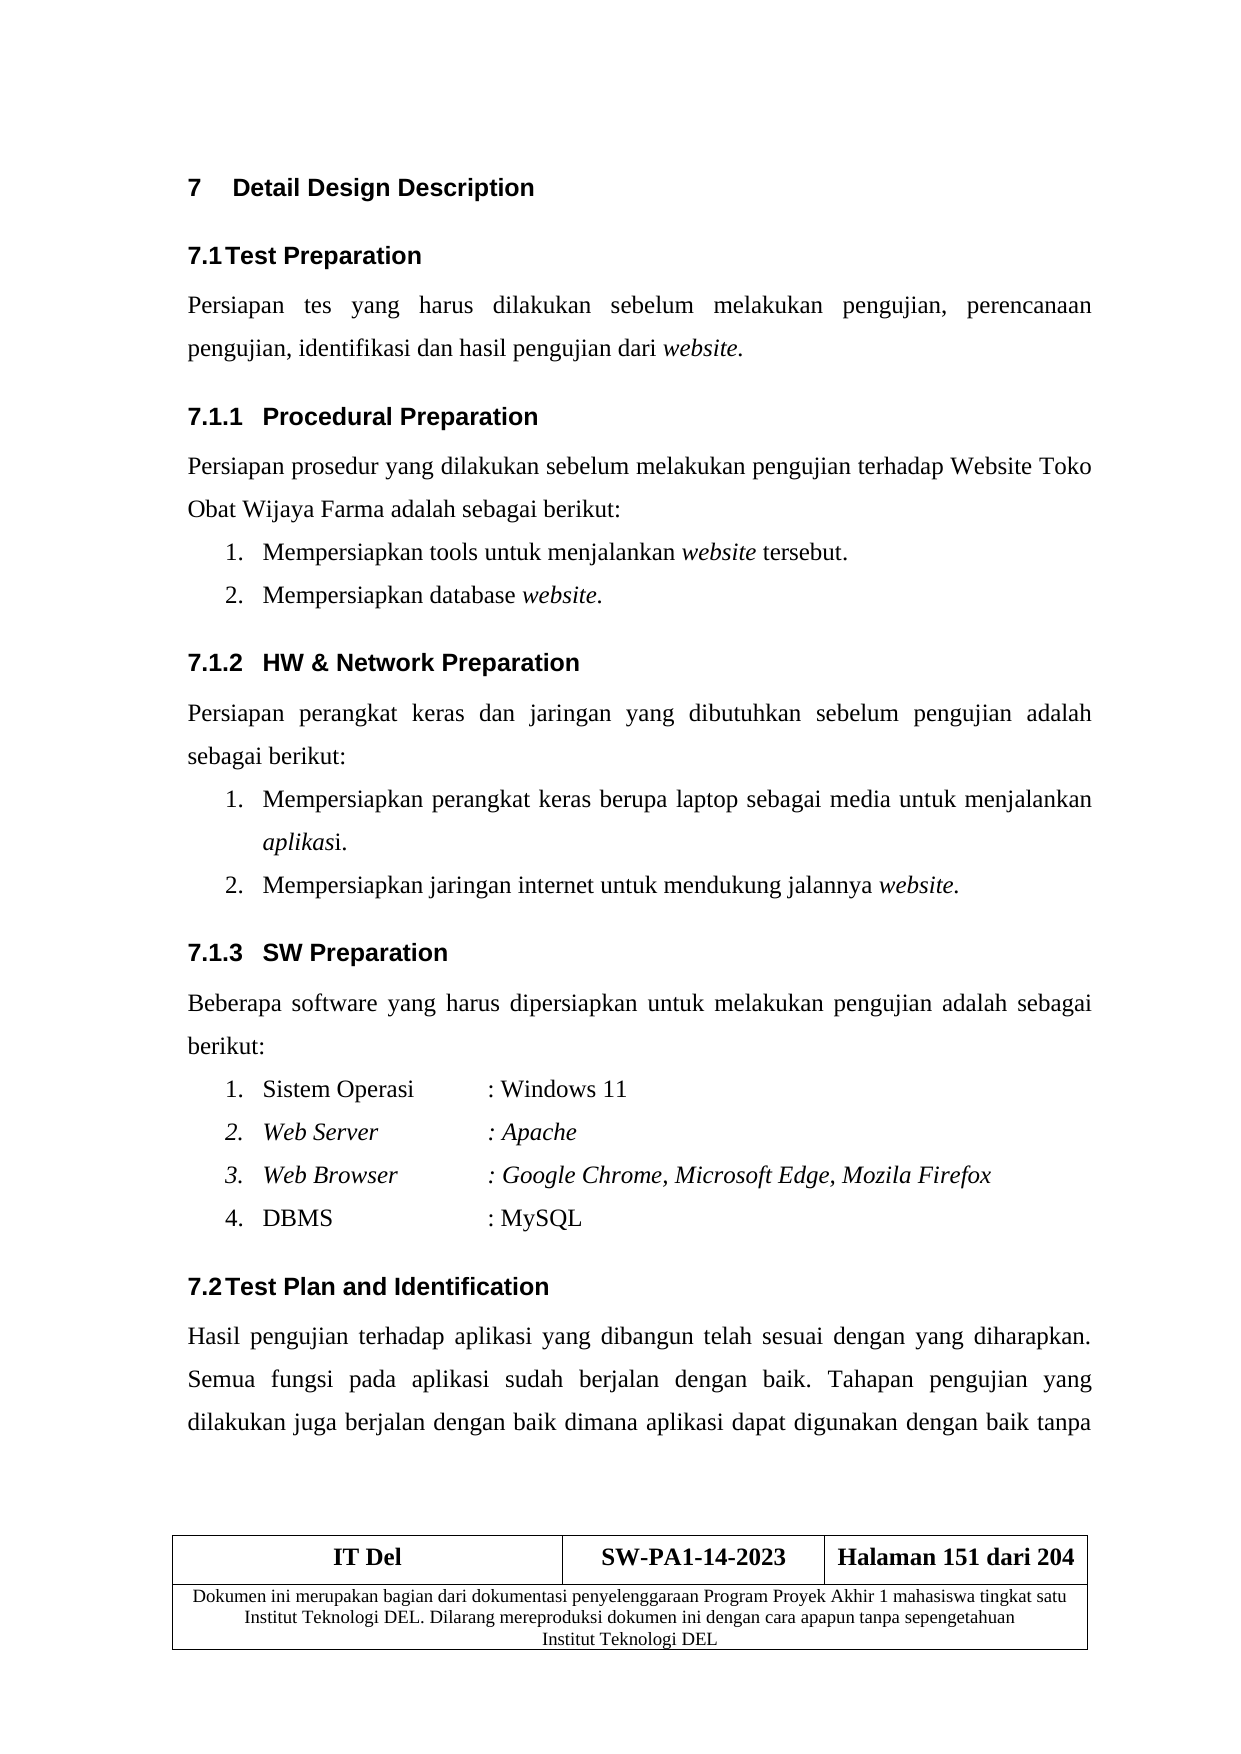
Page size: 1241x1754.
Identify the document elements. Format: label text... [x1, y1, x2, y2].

list DBMS : MySQL [225, 1203, 1092, 1232]
list Sistem Operasi : Windows 11 [225, 1074, 1092, 1103]
text Persiapan prosedur yang dilakukan sebelum melakukan pengujian terhadap Website Toko Obat Wijaya Farma adalah sebagai berikut: [187, 451, 1092, 523]
list Web Server : Apache [225, 1117, 1092, 1146]
subtitle Procedural Preparation [187, 401, 1092, 430]
list Mempersiapkan jaringan internet untuk mendukung jalannya website. [225, 870, 1092, 899]
subtitle Test Preparation [187, 241, 1092, 269]
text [187, 1321, 1092, 1436]
list Web Browser : Google Chrome, Microsoft Edge, Mozila Firefox [225, 1160, 1092, 1189]
list Mempersiapkan perangkat keras berupa laptop sebagai media untuk menjalankan aplikasi. [225, 784, 1092, 856]
subtitle Test Plan and Identification [187, 1271, 1092, 1300]
list Mempersiapkan tools untuk menjalankan website tersebut. [225, 537, 1092, 566]
list Mempersiapkan database website. [225, 580, 1092, 609]
subtitle SW Preparation [187, 938, 1092, 967]
text Persiapan perangkat keras dan jaringan yang dibutuhkan sebelum pengujian adalah sebagai berikut: [187, 698, 1092, 769]
subtitle Detail Design Description [187, 173, 1092, 201]
subtitle HW & Network Preparation [187, 648, 1092, 677]
text Persiapan tes yang harus dilakukan sebelum melakukan pengujian, perencanaan pengujian, identifikasi dan hasil pengujian dari website. [187, 290, 1092, 362]
text Beberapa software yang harus dipersiapkan untuk melakukan pengujian adalah sebagai berikut: [187, 988, 1092, 1059]
